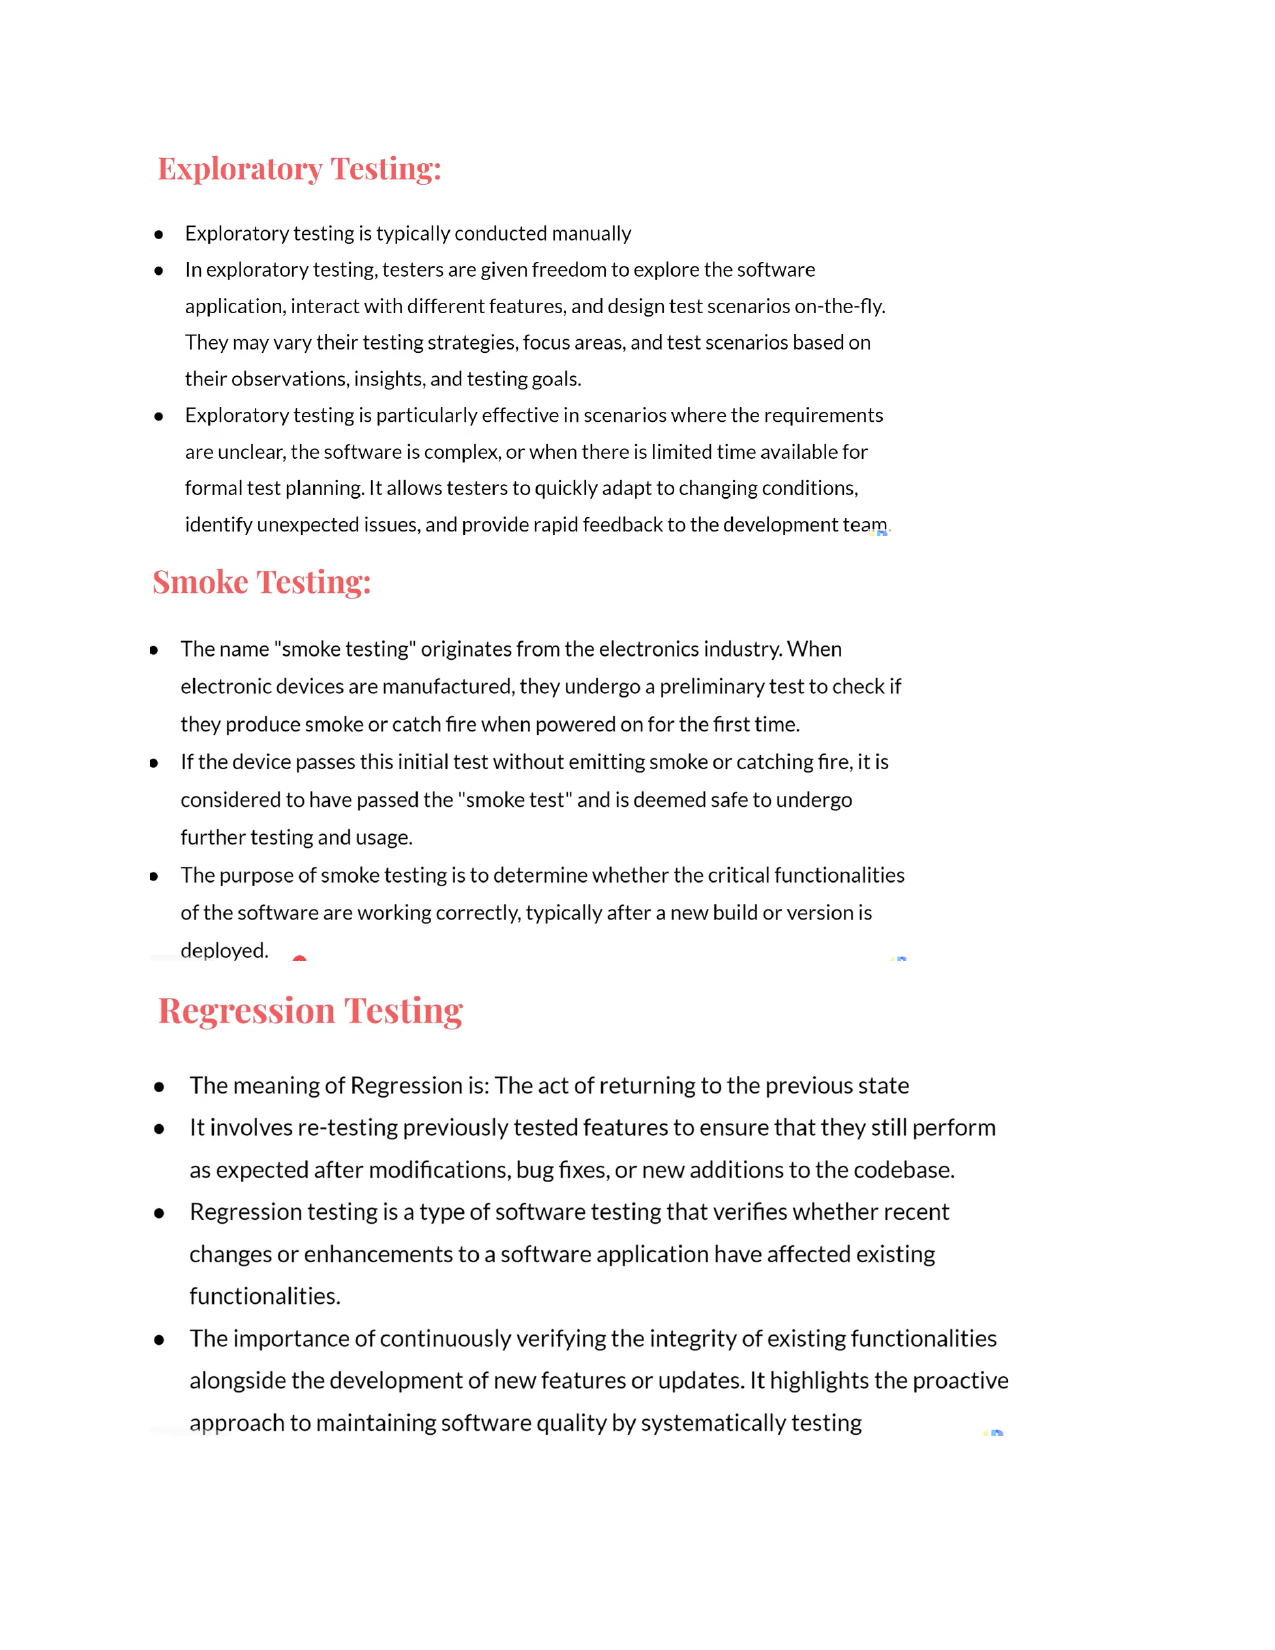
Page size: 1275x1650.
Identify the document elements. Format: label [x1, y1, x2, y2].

picture [150, 150, 896, 536]
picture [150, 988, 1009, 1436]
picture [150, 563, 907, 961]
